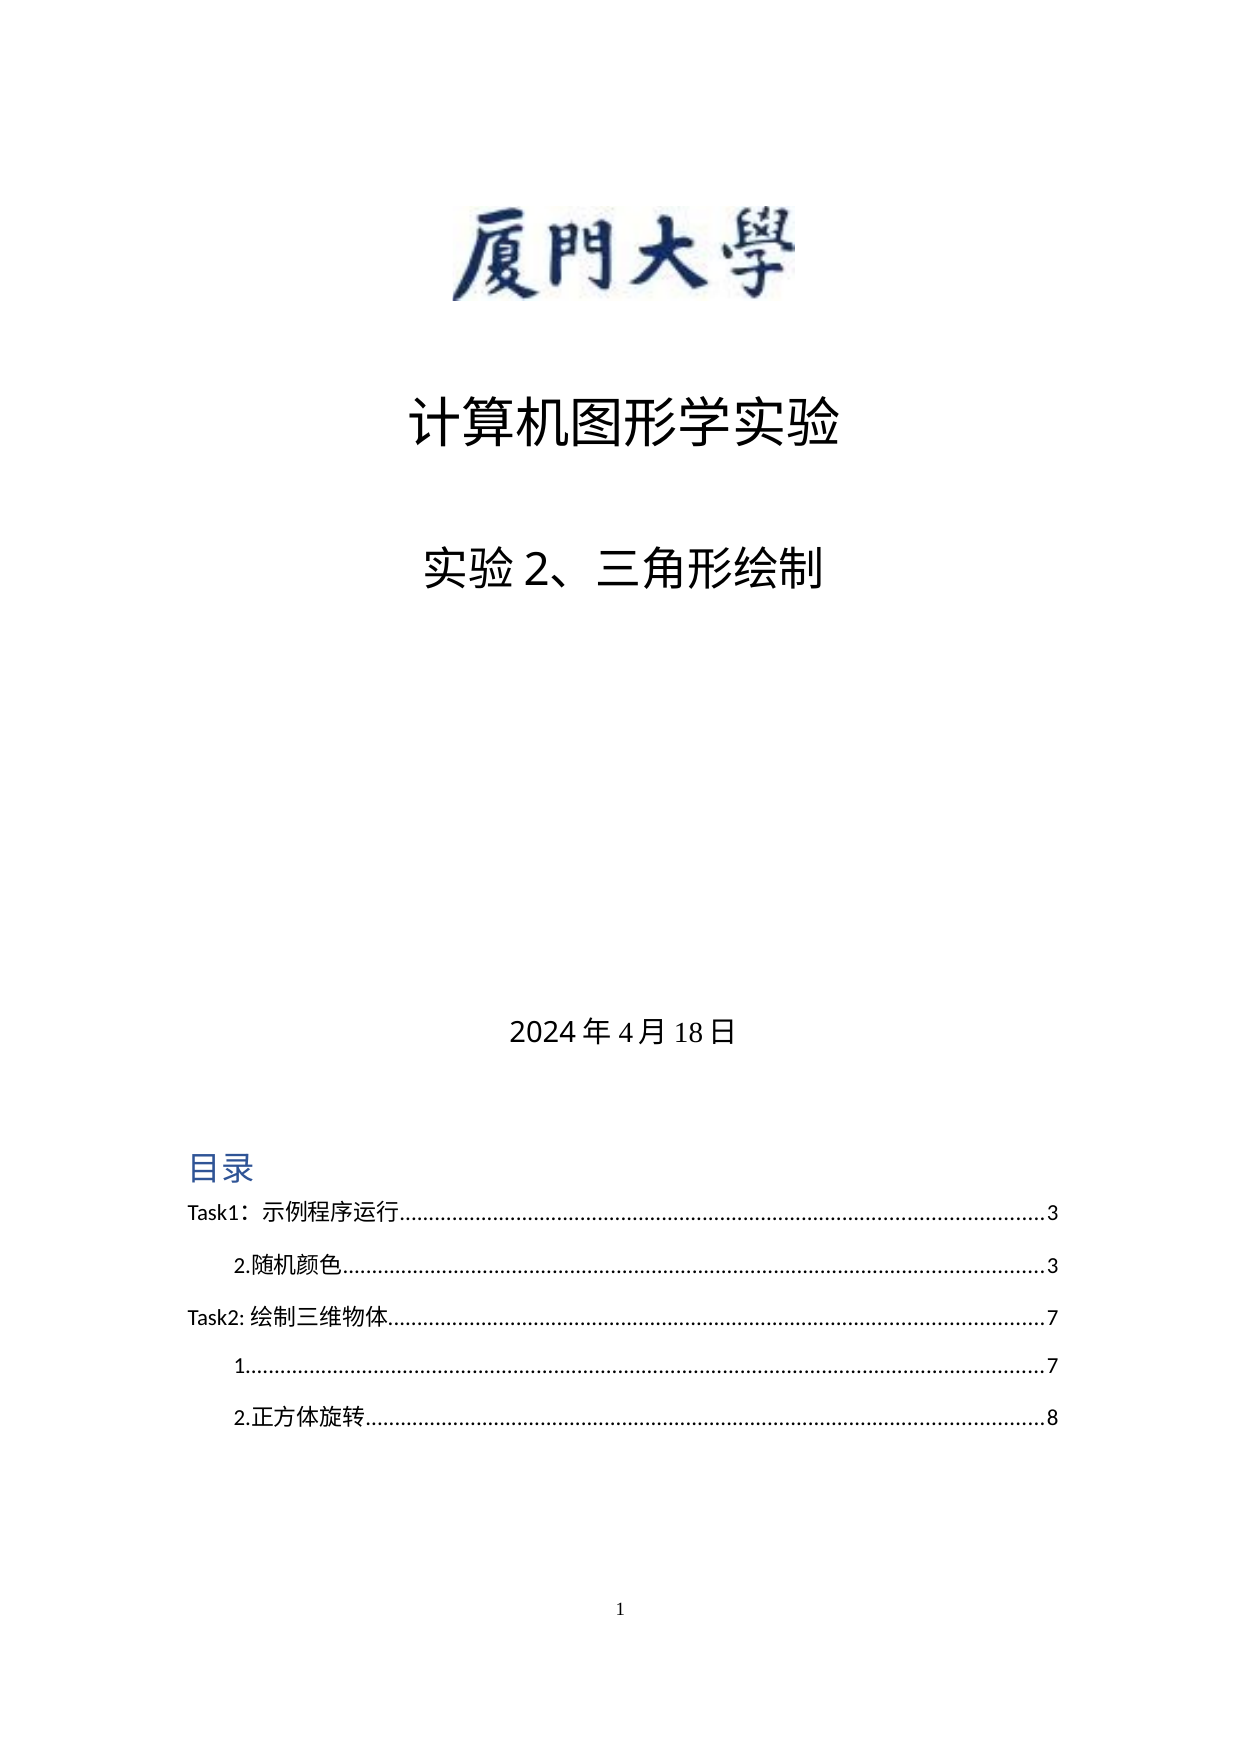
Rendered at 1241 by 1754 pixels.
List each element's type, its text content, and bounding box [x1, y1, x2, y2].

text 2024年 4月18日 [187, 1008, 1059, 1051]
text 计算机图形学实验 [187, 379, 1059, 458]
text 实验2、三角形绘制 [187, 532, 1059, 598]
picture [452, 206, 795, 301]
